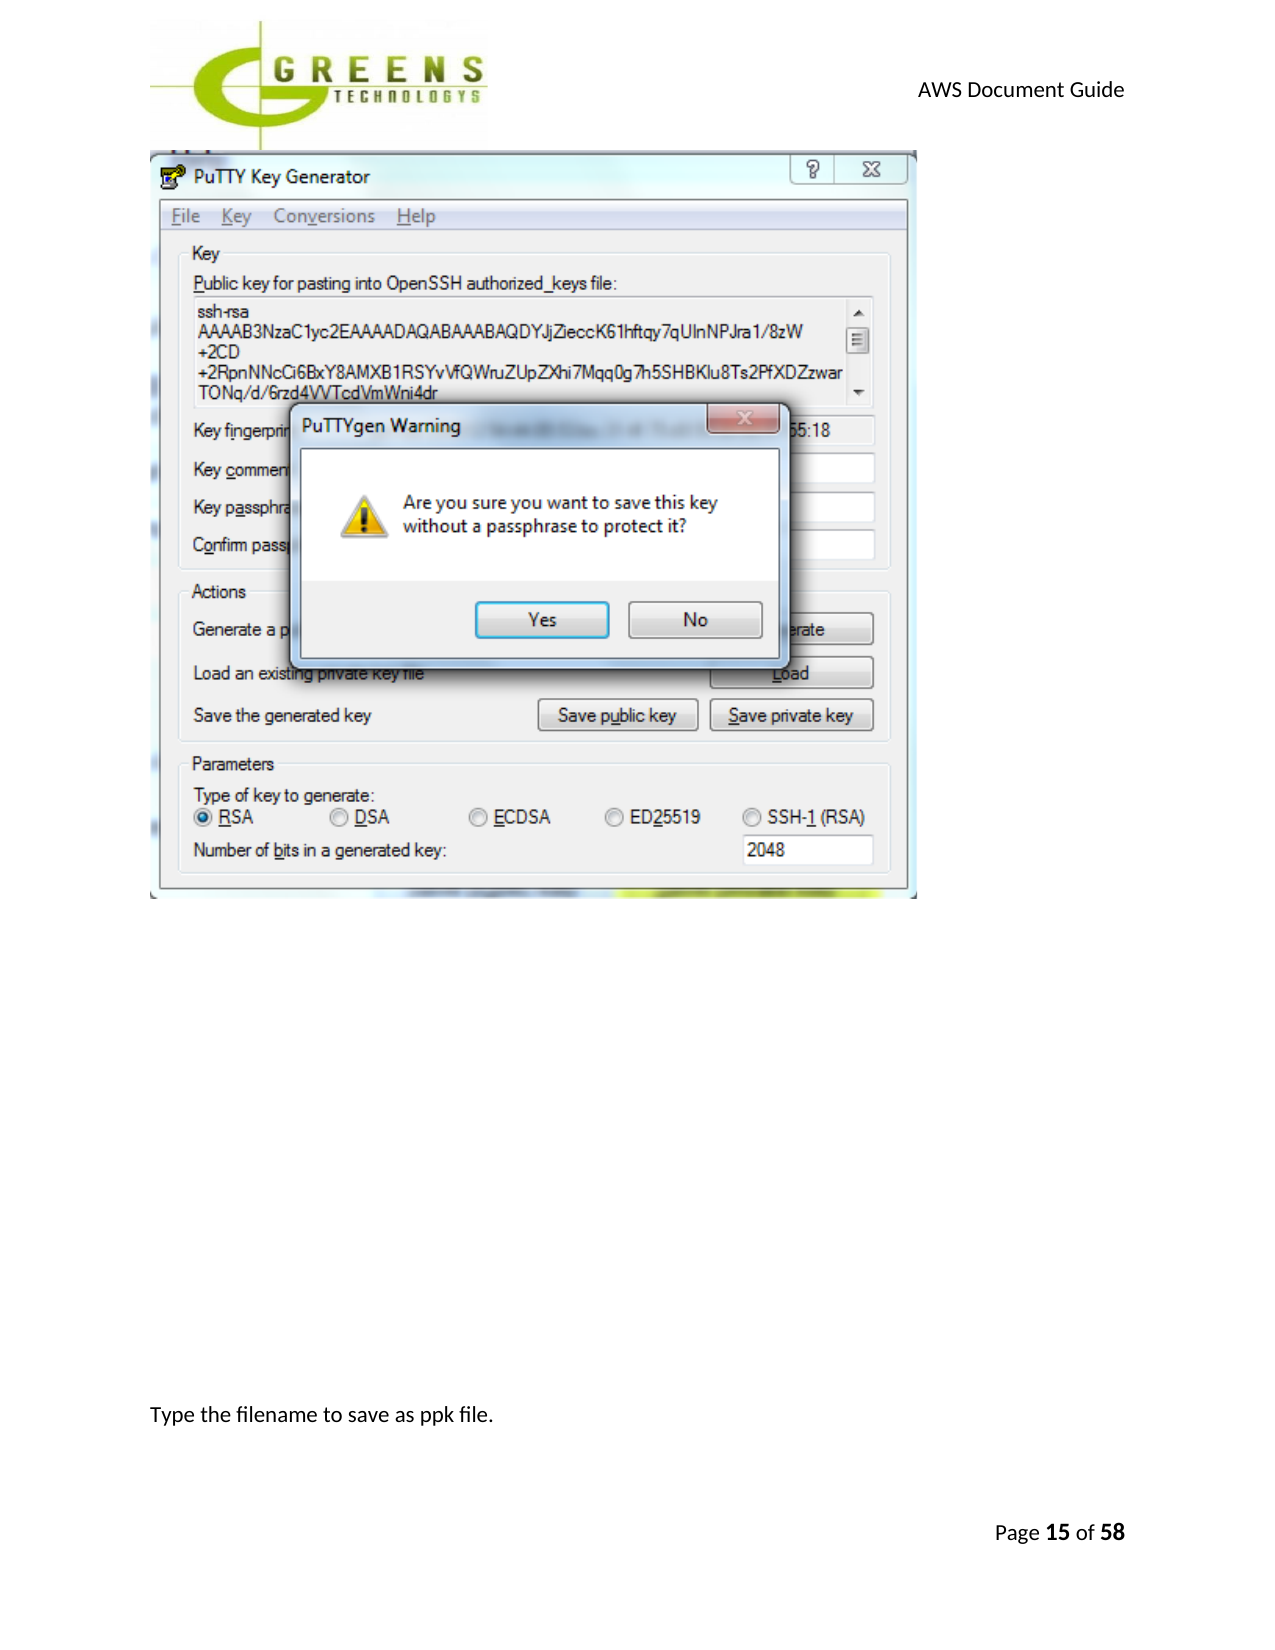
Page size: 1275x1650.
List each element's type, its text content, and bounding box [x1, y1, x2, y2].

picture [150, 11, 918, 899]
text Type the filename to save as ppk file. [150, 1401, 1125, 1429]
